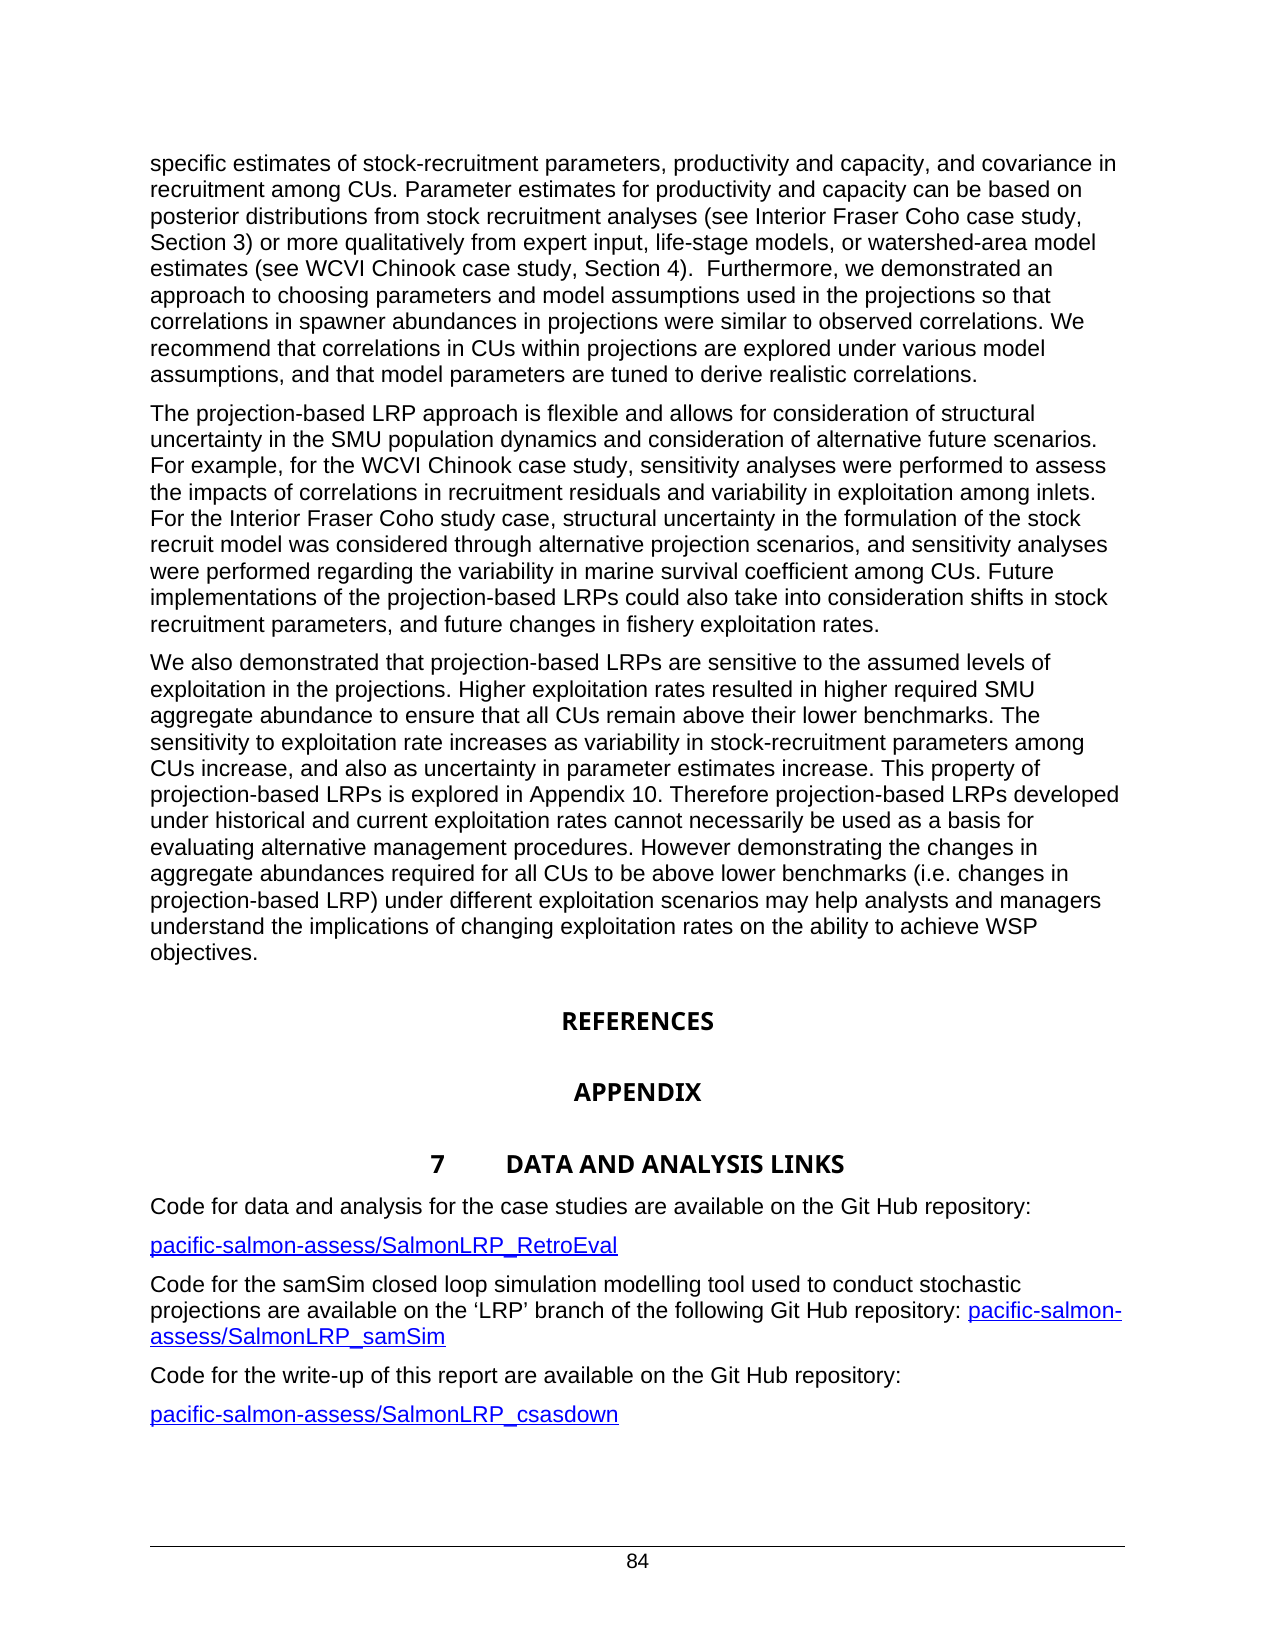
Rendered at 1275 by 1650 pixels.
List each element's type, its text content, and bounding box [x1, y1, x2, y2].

subtitle 7 DATA AND ANALYSIS LINKS [150, 1146, 1125, 1180]
subtitle REFERENCES [150, 1003, 1125, 1037]
text pacific-salmon-assess/SalmonLRP_csasdown [150, 1401, 1125, 1427]
text We also demonstrated that projection-based LRPs are sensitive to the assumed levels of exploitation in the projections. Higher exploitation rates resulted in higher required SMU aggregate abundance to ensure that all CUs remain above their lower benchmarks. The sensitivity to exploitation rate increases as variability in stock-recruitment parameters among CUs increase, and also as uncertainty in parameter estimates increase. This property of projection-based LRPs is explored in Appendix 10. Therefore projection-based LRPs developed under historical and current exploitation rates cannot necessarily be used as a basis for evaluating alternative management procedures. However demonstrating the changes in aggregate abundances required for all CUs to be above lower benchmarks (i.e. changes in projection-based LRP) under different exploitation scenarios may help analysts and managers understand the implications of changing exploitation rates on the ability to achieve WSP objectives. [150, 649, 1125, 966]
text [150, 150, 1125, 387]
text Code for the samSim closed loop simulation modelling tool used to conduct stochastic projections are available on the ‘LRP’ branch of the following Git Hub repository: pacific-salmon-assess/SalmonLRP_samSim [150, 1271, 1125, 1349]
text Code for data and analysis for the case studies are available on the Git Hub repository: [150, 1193, 1125, 1219]
text pacific-salmon-assess/SalmonLRP_RetroEval [150, 1232, 1125, 1258]
text Code for the write-up of this report are available on the Git Hub repository: [150, 1362, 1125, 1388]
text The projection-based LRP approach is flexible and allows for consideration of structural uncertainty in the SMU population dynamics and consideration of alternative future scenarios. For example, for the WCVI Chinook case study, sensitivity analyses were performed to assess the impacts of correlations in recruitment residuals and variability in exploitation among inlets. For the Interior Fraser Coho study case, structural uncertainty in the formulation of the stock recruit model was considered through alternative projection scenarios, and sensitivity analyses were performed regarding the variability in marine survival coefficient among CUs. Future implementations of the projection-based LRPs could also take into consideration shifts in stock recruitment parameters, and future changes in fishery exploitation rates. [150, 400, 1125, 637]
subtitle Appendix [150, 1075, 1125, 1109]
